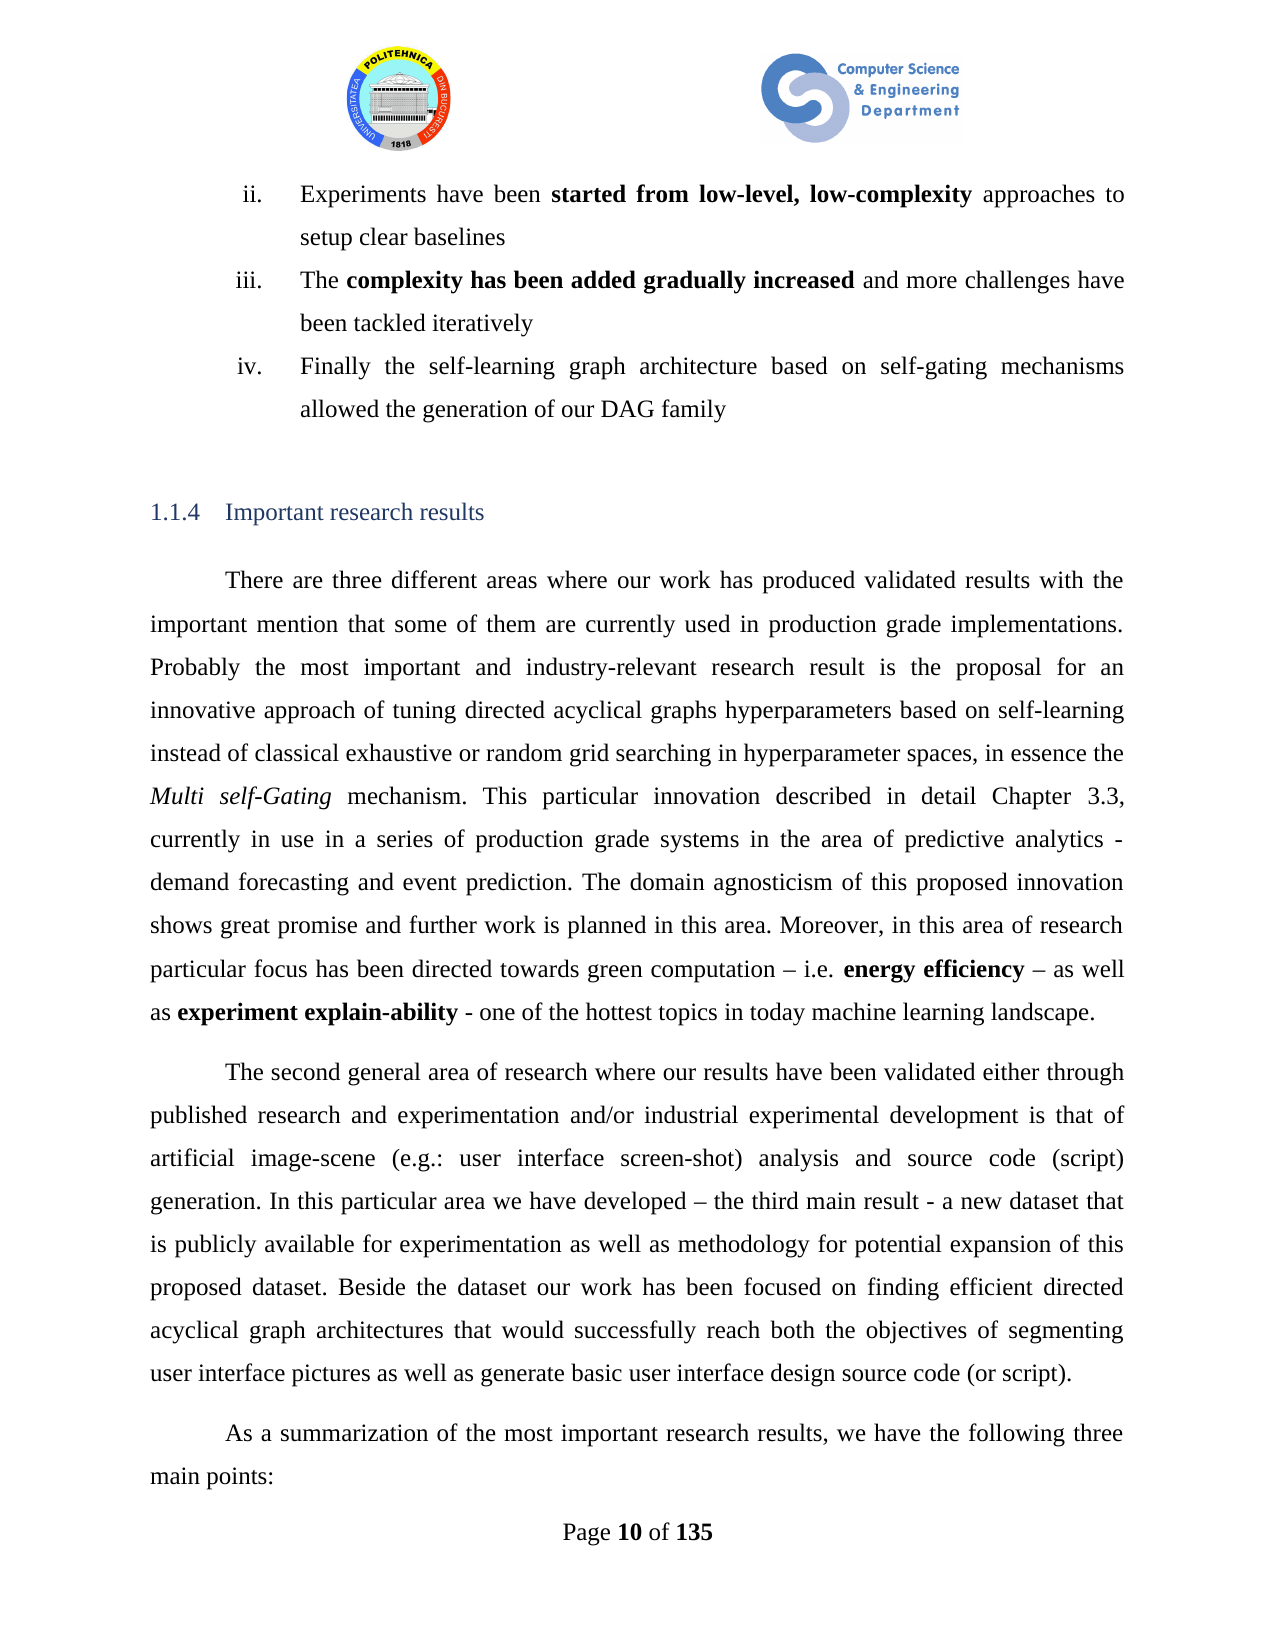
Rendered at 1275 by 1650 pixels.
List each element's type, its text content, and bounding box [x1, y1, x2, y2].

list Finally the self-learning graph architecture based on self-gating mechanisms allowed the generation of our DAG family [262, 351, 1125, 423]
list The complexity has been added gradually increased and more challenges have been tackled iteratively [262, 265, 1125, 337]
picture [760, 53, 963, 144]
list Experiments have been started from low-level, low-complexity approaches to setup clear baselines [262, 179, 1125, 251]
text As a summarization of the most important research results, we have the following three main points: [150, 1418, 1125, 1490]
picture [346, 46, 451, 151]
subtitle Important research results [150, 497, 1125, 526]
text There are three different areas where our work has produced validated results with the important mention that some of them are currently used in production grade implementations. Probably the most important and industry-relevant research result is the proposal for an innovative approach of tuning directed acyclical graphs hyperparameters based on self-learning instead of classical exhaustive or random grid searching in hyperparameter spaces, in essence the Multi self-Gating mechanism. This particular innovation described in detail Chapter 3.3, currently in use in a series of production grade systems in the area of predictive analytics - demand forecasting and event prediction. The domain agnosticism of this proposed innovation shows great promise and further work is planned in this area. Moreover, in this area of research particular focus has been directed towards green computation – i.e. energy efficiency – as well as experiment explain-ability - one of the hottest topics in today machine learning landscape. [150, 566, 1125, 1026]
text The second general area of research where our results have been validated either through published research and experimentation and/or industrial experimental development is that of artificial image-scene (e.g.: user interface screen-shot) analysis and source code (script) generation. In this particular area we have developed – the third main result - a new dataset that is publicly available for experimentation as well as methodology for potential expansion of this proposed dataset. Beside the dataset our work has been focused on finding efficient directed acyclical graph architectures that would successfully reach both the objectives of segmenting user interface pictures as well as generate basic user interface design source code (or script). [150, 1057, 1125, 1387]
